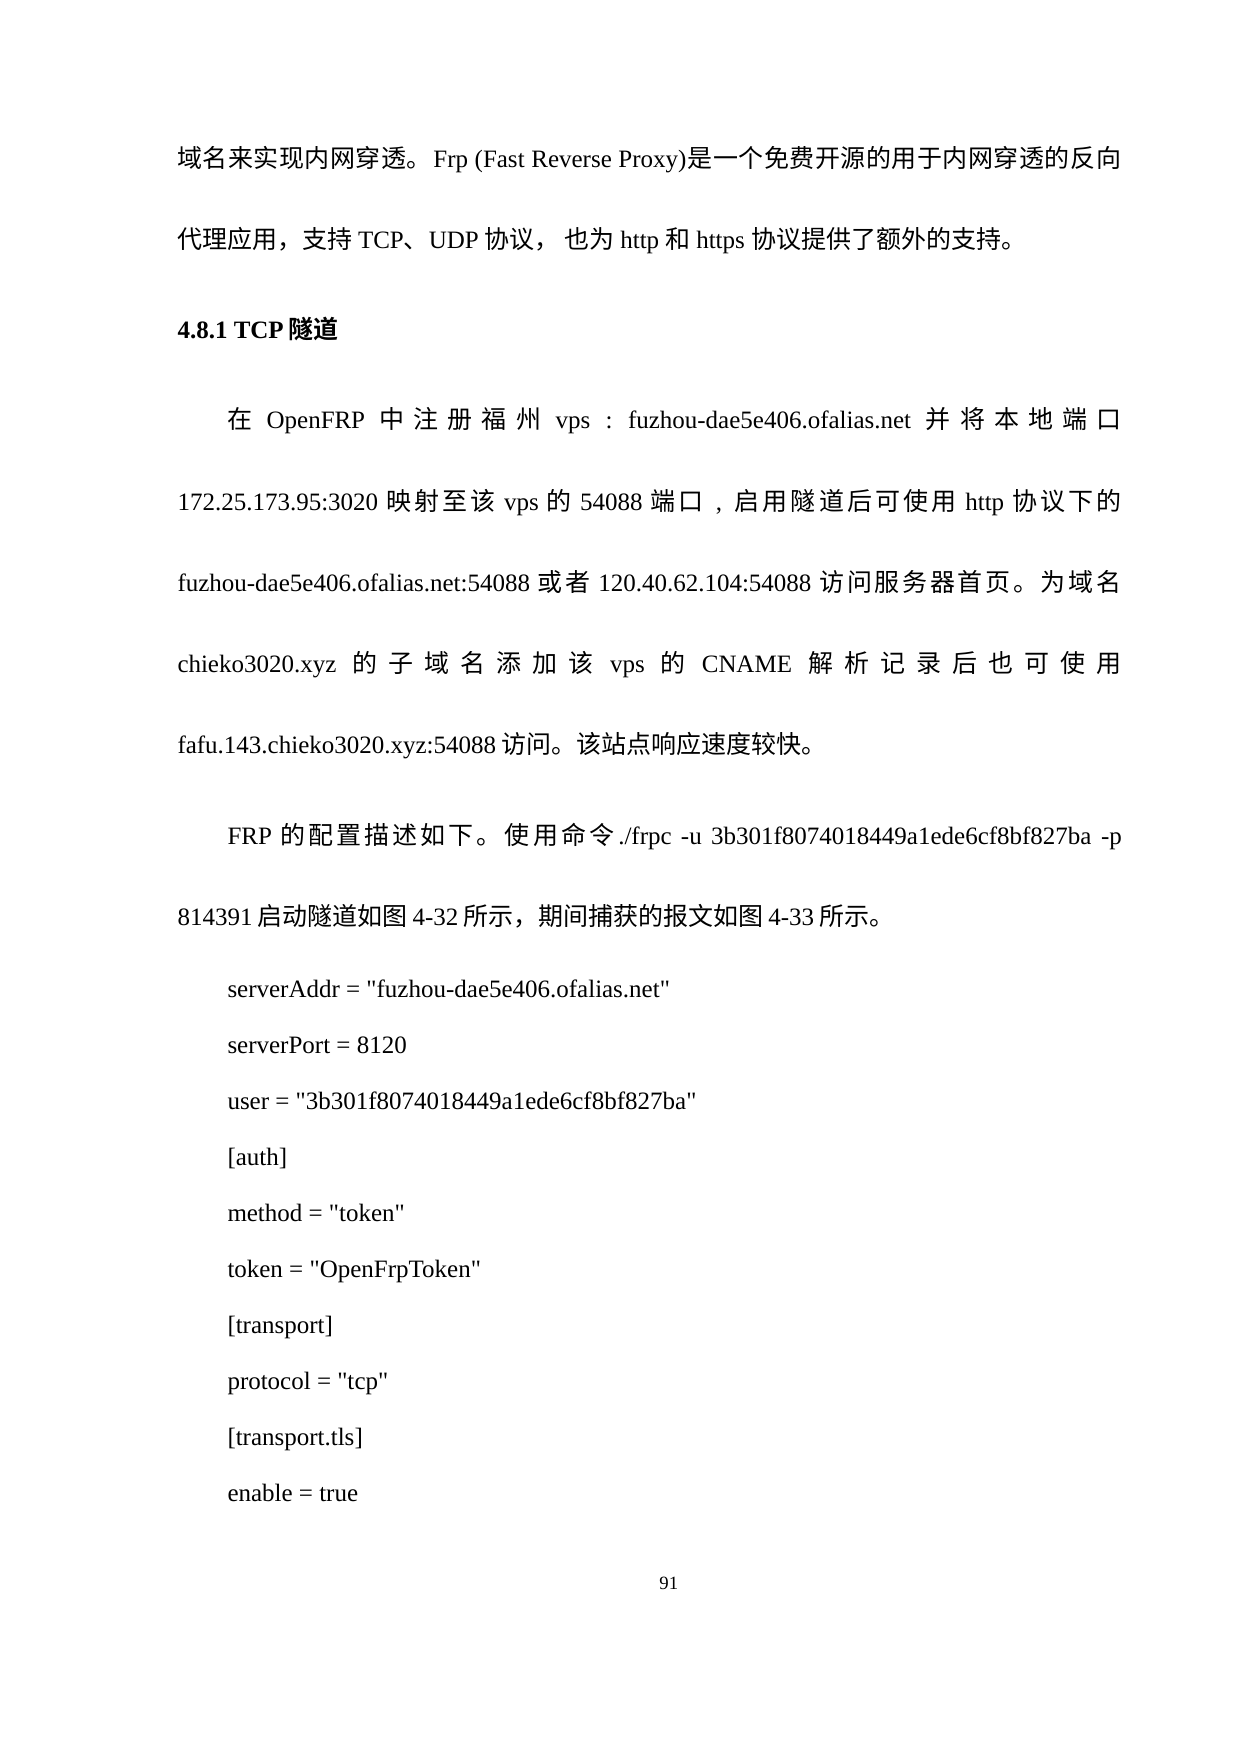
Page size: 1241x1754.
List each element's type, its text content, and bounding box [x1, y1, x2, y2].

text serverAddr = "fuzhou-dae5e406.ofalias.net" [177, 972, 1122, 1005]
text enable = true [177, 1476, 1122, 1508]
text [transport.tls] [177, 1420, 1122, 1452]
subtitle TCP隧道 [177, 295, 1122, 360]
text [auth] [177, 1140, 1122, 1173]
text token = "OpenFrpToken" [177, 1252, 1122, 1285]
text method = "token" [177, 1196, 1122, 1229]
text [177, 124, 1122, 270]
text user = "3b301f8074018449a1ede6cf8bf827ba" [177, 1084, 1122, 1117]
text 在OpenFRP中注册福州vps : fuzhou-dae5e406.ofalias.net并将本地端口172.25.173.95:3020映射至该vps的54088端口 , 启用隧道后可使用http协议下的fuzhou-dae5e406.ofalias.net:54088或者120.40.62.104:54088访问服务器首页。为域名chieko3020.xyz的子域名添加该vps的CNAME解析记录后也可使用fafu.143.chieko3020.xyz:54088访问。该站点响应速度较快。 [177, 386, 1122, 776]
text protocol = "tcp" [177, 1364, 1122, 1397]
text FRP的配置描述如下。使用命令./frpc -u 3b301f8074018449a1ede6cf8bf827ba -p 814391启动隧道如图4-32所示，期间捕获的报文如图4-33所示。 [177, 801, 1122, 947]
text [transport] [177, 1308, 1122, 1341]
text serverPort = 8120 [177, 1028, 1122, 1061]
